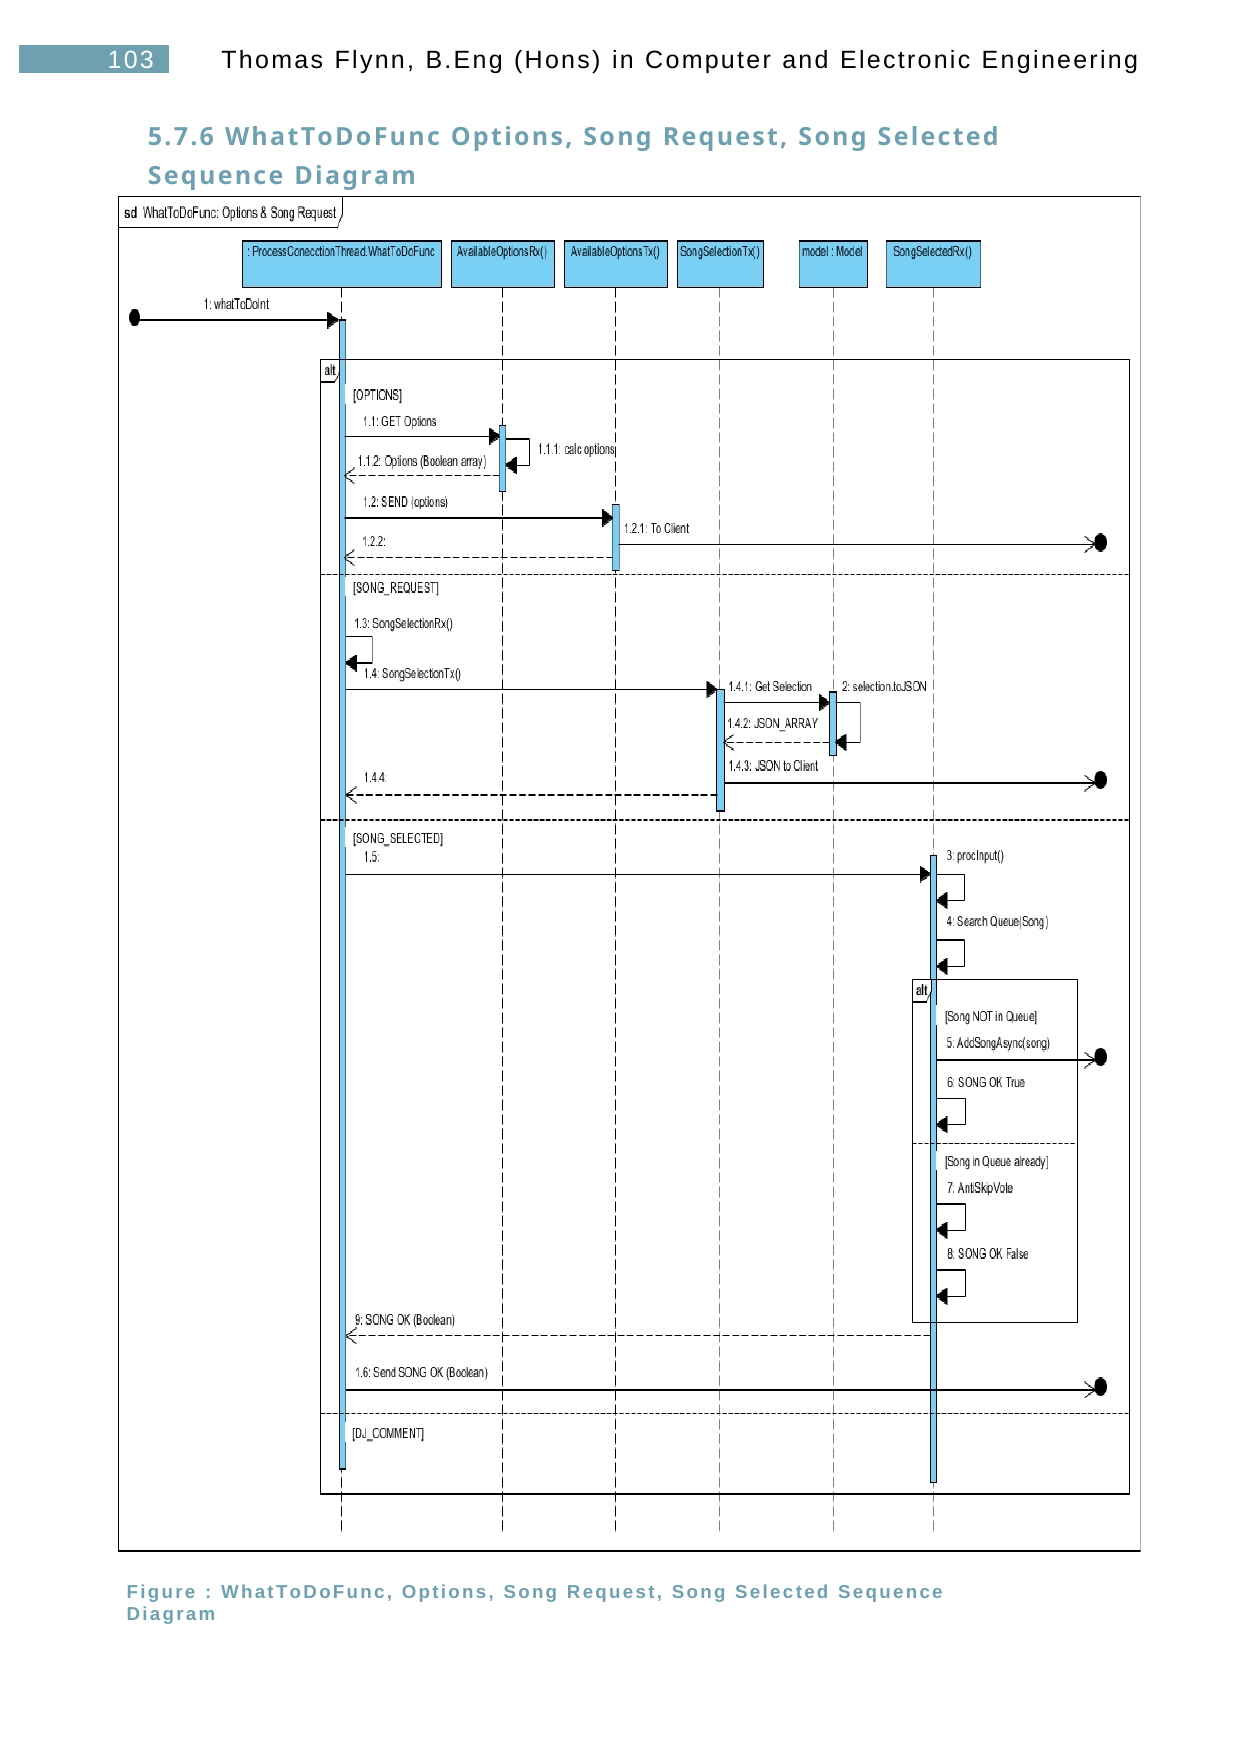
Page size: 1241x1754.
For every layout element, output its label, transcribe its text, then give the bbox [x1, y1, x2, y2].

subtitle 5.7.6 WhatToDoFunc Options, Song Request, Song Selected Sequence Diagram [148, 118, 1122, 191]
picture [118, 196, 1141, 1552]
